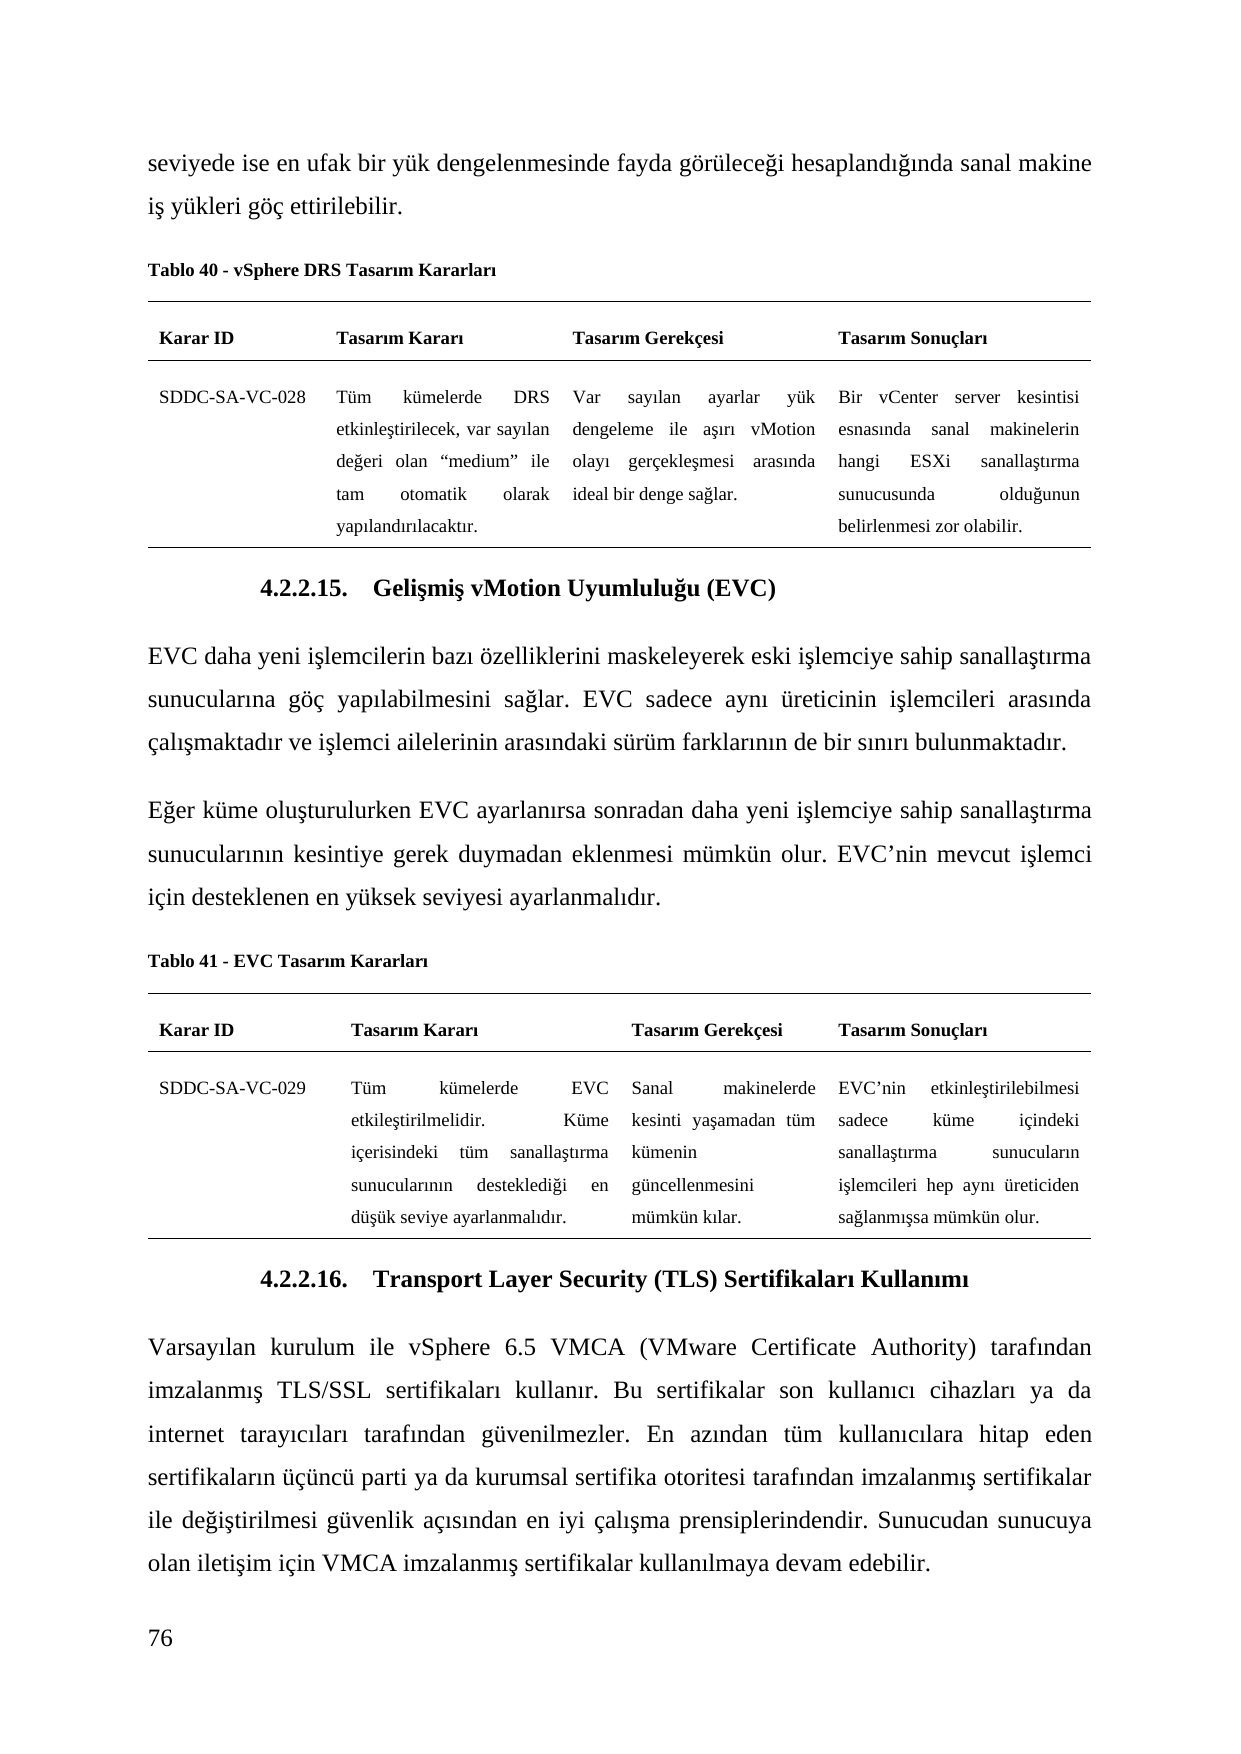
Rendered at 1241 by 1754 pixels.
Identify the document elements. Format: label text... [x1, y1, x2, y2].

text Eğer küme oluşturulurken EVC ayarlanırsa sonradan daha yeni işlemciye sahip sanallaştırma sunucularının kesintiye gerek duymadan eklenmesi mümkün olur. EVC’nin mevcut işlemci için desteklenen en yüksek seviyesi ayarlanmalıdır. [148, 796, 1093, 911]
list Gelişmiş vMotion Uyumluluğu (EVC) [260, 573, 1093, 602]
table_header Tasarım Sonuçları [827, 302, 1091, 359]
table_cell Bir vCenter server kesintisi esnasında sanal makinelerin hangi ESXi sanallaştırma sunucusunda olduğunun belirlenmesi zor olabilir. [827, 361, 1091, 547]
text EVC daha yeni işlemcilerin bazı özelliklerini maskeleyerek eski işlemciye sahip sanallaştırma sunucularına göç yapılabilmesini sağlar. EVC sadece aynı üreticinin işlemcileri arasında çalışmaktadır ve işlemci ailelerinin arasındaki sürüm farklarının de bir sınırı bulunmaktadır. [148, 641, 1093, 756]
table_cell SDDC-SA-VC-028 [148, 361, 325, 547]
table_cell Sanal makinelerde kesinti yaşamadan tüm kümenin güncellenmesini mümkün kılar. [620, 1052, 827, 1238]
table_cell SDDC-SA-VC-029 [148, 1052, 339, 1238]
table_header Tasarım Kararı [325, 302, 561, 359]
table_header Tasarım Gerekçesi [561, 302, 827, 359]
text Varsayılan kurulum ile vSphere 6.5 VMCA (VMware Certificate Authority) tarafından imzalanmış TLS/SSL sertifikaları kullanır. Bu sertifikalar son kullanıcı cihazları ya da internet tarayıcıları tarafından güvenilmezler. En azından tüm kullanıcılara hitap eden sertifikaların üçüncü parti ya da kurumsal sertifika otoritesi tarafından imzalanmış sertifikalar ile değiştirilmesi güvenlik açısından en iyi çalışma prensiplerindendir. Sunucudan sunucuya olan iletişim için VMCA imzalanmış sertifikalar kullanılmaya devam edebilir. [148, 1332, 1093, 1577]
list Transport Layer Security (TLS) Sertifikaları Kullanımı [260, 1264, 1093, 1293]
table_header Karar ID [148, 302, 325, 359]
table_header Tasarım Gerekçesi [620, 994, 827, 1051]
table_header Karar ID [148, 994, 339, 1051]
table_cell Tüm kümelerde EVC etkileştirilmelidir. Küme içerisindeki tüm sanallaştırma sunucularının desteklediği en düşük seviye ayarlanmalıdır. [340, 1052, 620, 1238]
text Tablo 41 - EVC Tasarım Kararları [148, 950, 1093, 972]
table_cell Var sayılan ayarlar yük dengeleme ile aşırı vMotion olayı gerçekleşmesi arasında ideal bir denge sağlar. [561, 361, 827, 547]
table_header Tasarım Kararı [340, 994, 620, 1051]
table_cell Tüm kümelerde DRS etkinleştirilecek, var sayılan değeri olan “medium” ile tam otomatik olarak yapılandırılacaktır. [325, 361, 561, 547]
text Tablo 40 - vSphere DRS Tasarım Kararları [148, 259, 1093, 280]
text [148, 148, 1093, 219]
table_cell EVC’nin etkinleştirilebilmesi sadece küme içindeki sanallaştırma sunucuların işlemcileri hep aynı üreticiden sağlanmışsa mümkün olur. [827, 1052, 1091, 1238]
table_header Tasarım Sonuçları [827, 994, 1091, 1051]
